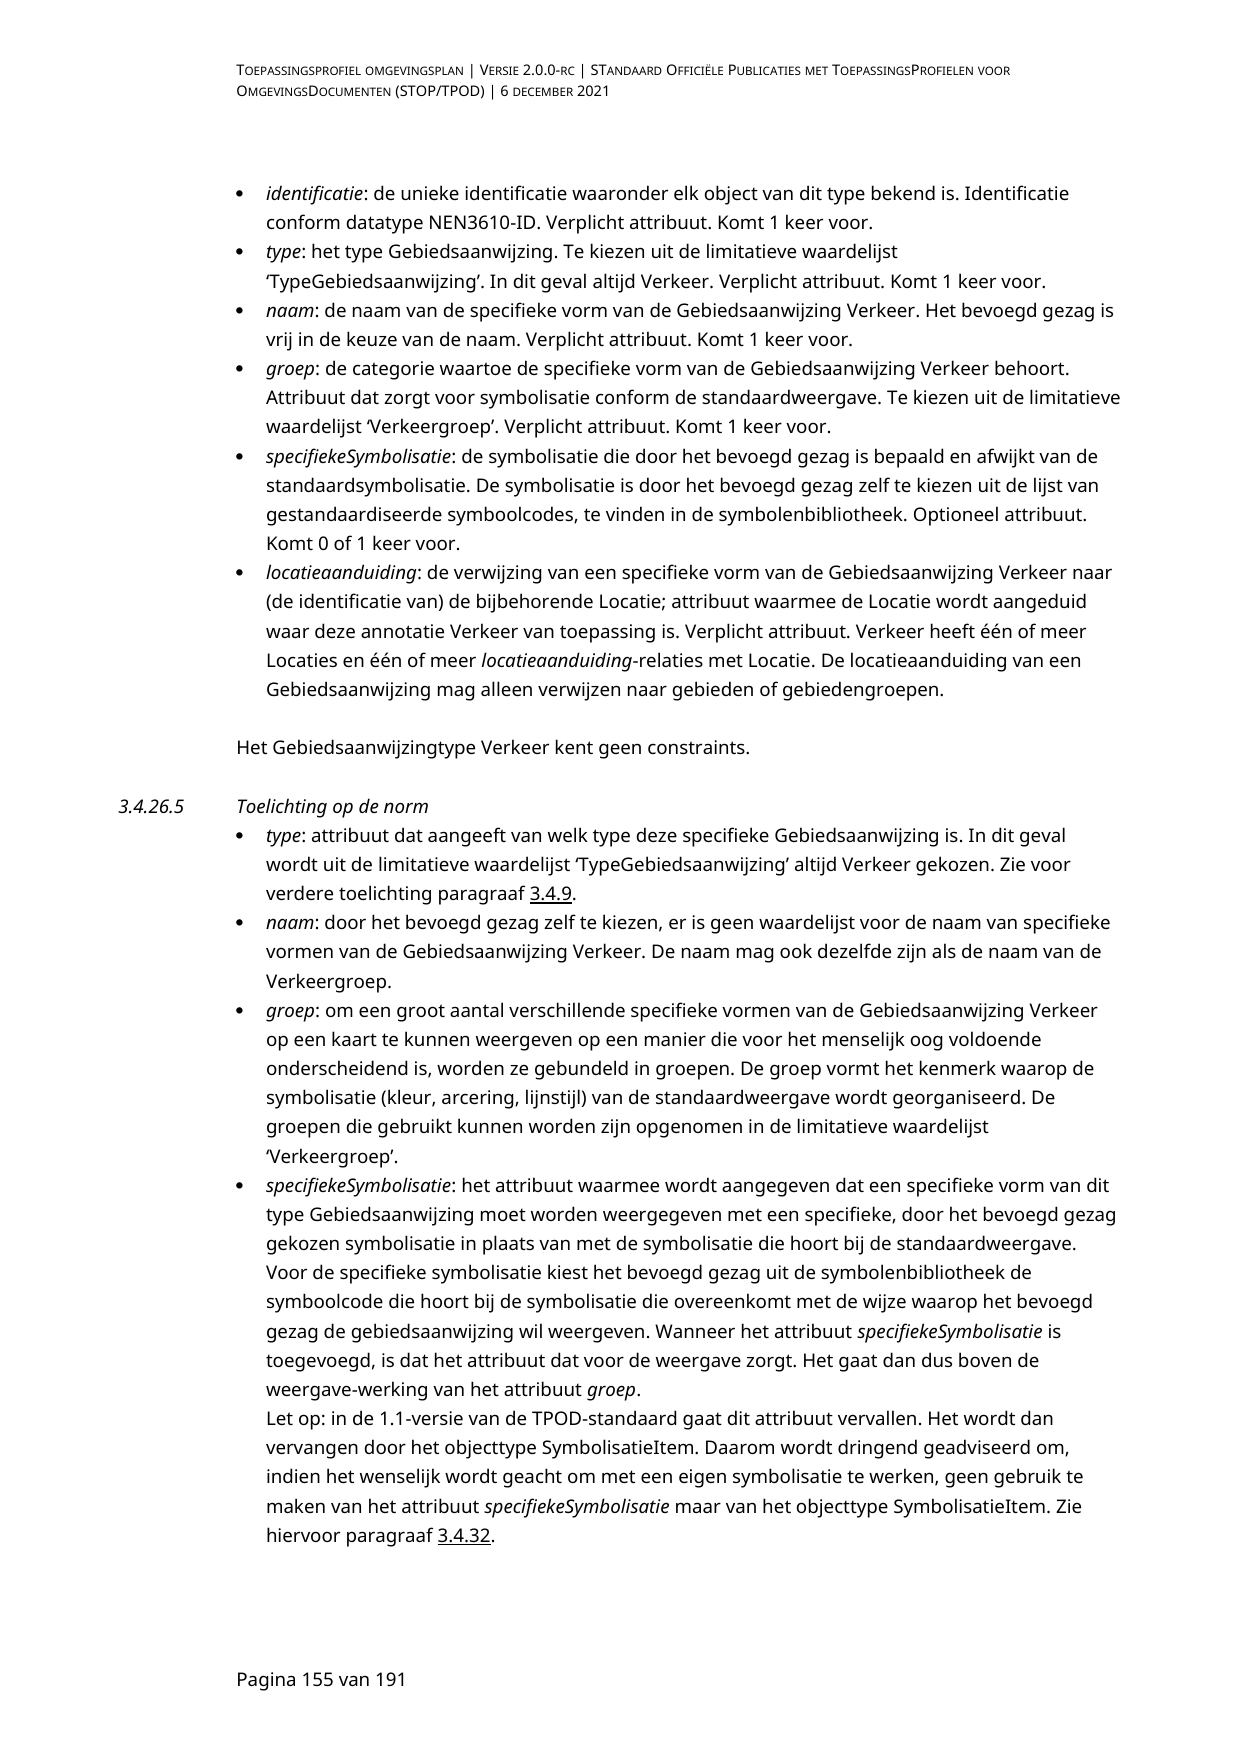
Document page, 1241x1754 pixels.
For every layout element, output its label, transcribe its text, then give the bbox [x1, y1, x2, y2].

text specifiekeSymbolisatie: de symbolisatie die door het bevoegd gezag is bepaald en afwijkt van de standaardsymbolisatie. De symbolisatie is door het bevoegd gezag zelf te kiezen uit de lijst van gestandaardiseerde symboolcodes, te vinden in de symbolenbibliotheek. Optioneel attribuut. Komt 0 of 1 keer voor. [236, 440, 1122, 556]
text specifiekeSymbolisatie: het attribuut waarmee wordt aangegeven dat een specifieke vorm van dit type Gebiedsaanwijzing moet worden weergegeven met een specifieke, door het bevoegd gezag gekozen symbolisatie in plaats van met de symbolisatie die hoort bij de standaardweergave. Voor de specifieke symbolisatie kiest het bevoegd gezag uit de symbolenbibliotheek de symboolcode die hoort bij de symbolisatie die overeenkomt met de wijze waarop het bevoegd gezag de gebiedsaanwijzing wil weergeven. Wanneer het attribuut specifiekeSymbolisatie is toegevoegd, is dat het attribuut dat voor de weergave zorgt. Het gaat dan dus boven de weergave-werking van het attribuut groep. Let op: in de 1.1-versie van de TPOD-standaard gaat dit attribuut vervallen. Het wordt dan vervangen door het objecttype SymbolisatieItem. Daarom wordt dringend geadviseerd om, indien het wenselijk wordt geacht om met een eigen symbolisatie te werken, geen gebruik te maken van het attribuut specifiekeSymbolisatie maar van het objecttype SymbolisatieItem. Zie hiervoor paragraaf 6.4.32. [236, 1169, 1122, 1548]
text Het Gebiedsaanwijzingtype Verkeer kent geen constraints. [236, 731, 1122, 761]
subtitle Toelichting op de norm [118, 790, 1122, 819]
text locatieaanduiding: de verwijzing van een specifieke vorm van de Gebiedsaanwijzing Verkeer naar (de identificatie van) de bijbehorende Locatie; attribuut waarmee de Locatie wordt aangeduid waar deze annotatie Verkeer van toepassing is. Verplicht attribuut. Verkeer heeft één of meer Locaties en één of meer locatieaanduiding-relaties met Locatie. De locatieaanduiding van een Gebiedsaanwijzing mag alleen verwijzen naar gebieden of gebiedengroepen. [236, 556, 1122, 702]
text type: attribuut dat aangeeft van welk type deze specifieke Gebiedsaanwijzing is. In dit geval wordt uit de limitatieve waardelijst ‘TypeGebiedsaanwijzing’ altijd Verkeer gekozen. Zie voor verdere toelichting paragraaf 6.4.9. [236, 819, 1122, 906]
text type: het type Gebiedsaanwijzing. Te kiezen uit de limitatieve waardelijst ‘TypeGebiedsaanwijzing’. In dit geval altijd Verkeer. Verplicht attribuut. Komt 1 keer voor. [236, 236, 1122, 294]
text identificatie: de unieke identificatie waaronder elk object van dit type bekend is. Identificatie conform datatype NEN3610-ID. Verplicht attribuut. Komt 1 keer voor. [236, 177, 1122, 236]
text naam: door het bevoegd gezag zelf te kiezen, er is geen waardelijst voor de naam van specifieke vormen van de Gebiedsaanwijzing Verkeer. De naam mag ook dezelfde zijn als de naam van de Verkeergroep. [236, 906, 1122, 994]
text groep: om een groot aantal verschillende specifieke vormen van de Gebiedsaanwijzing Verkeer op een kaart te kunnen weergeven op een manier die voor het menselijk oog voldoende onderscheidend is, worden ze gebundeld in groepen. De groep vormt het kenmerk waarop de symbolisatie (kleur, arcering, lijnstijl) van de standaardweergave wordt georganiseerd. De groepen die gebruikt kunnen worden zijn opgenomen in de limitatieve waardelijst ‘Verkeergroep’. [236, 994, 1122, 1169]
text groep: de categorie waartoe de specifieke vorm van de Gebiedsaanwijzing Verkeer behoort. Attribuut dat zorgt voor symbolisatie conform de standaardweergave. Te kiezen uit de limitatieve waardelijst ‘Verkeergroep’. Verplicht attribuut. Komt 1 keer voor. [236, 352, 1122, 440]
text naam: de naam van de specifieke vorm van de Gebiedsaanwijzing Verkeer. Het bevoegd gezag is vrij in de keuze van de naam. Verplicht attribuut. Komt 1 keer voor. [236, 294, 1122, 352]
